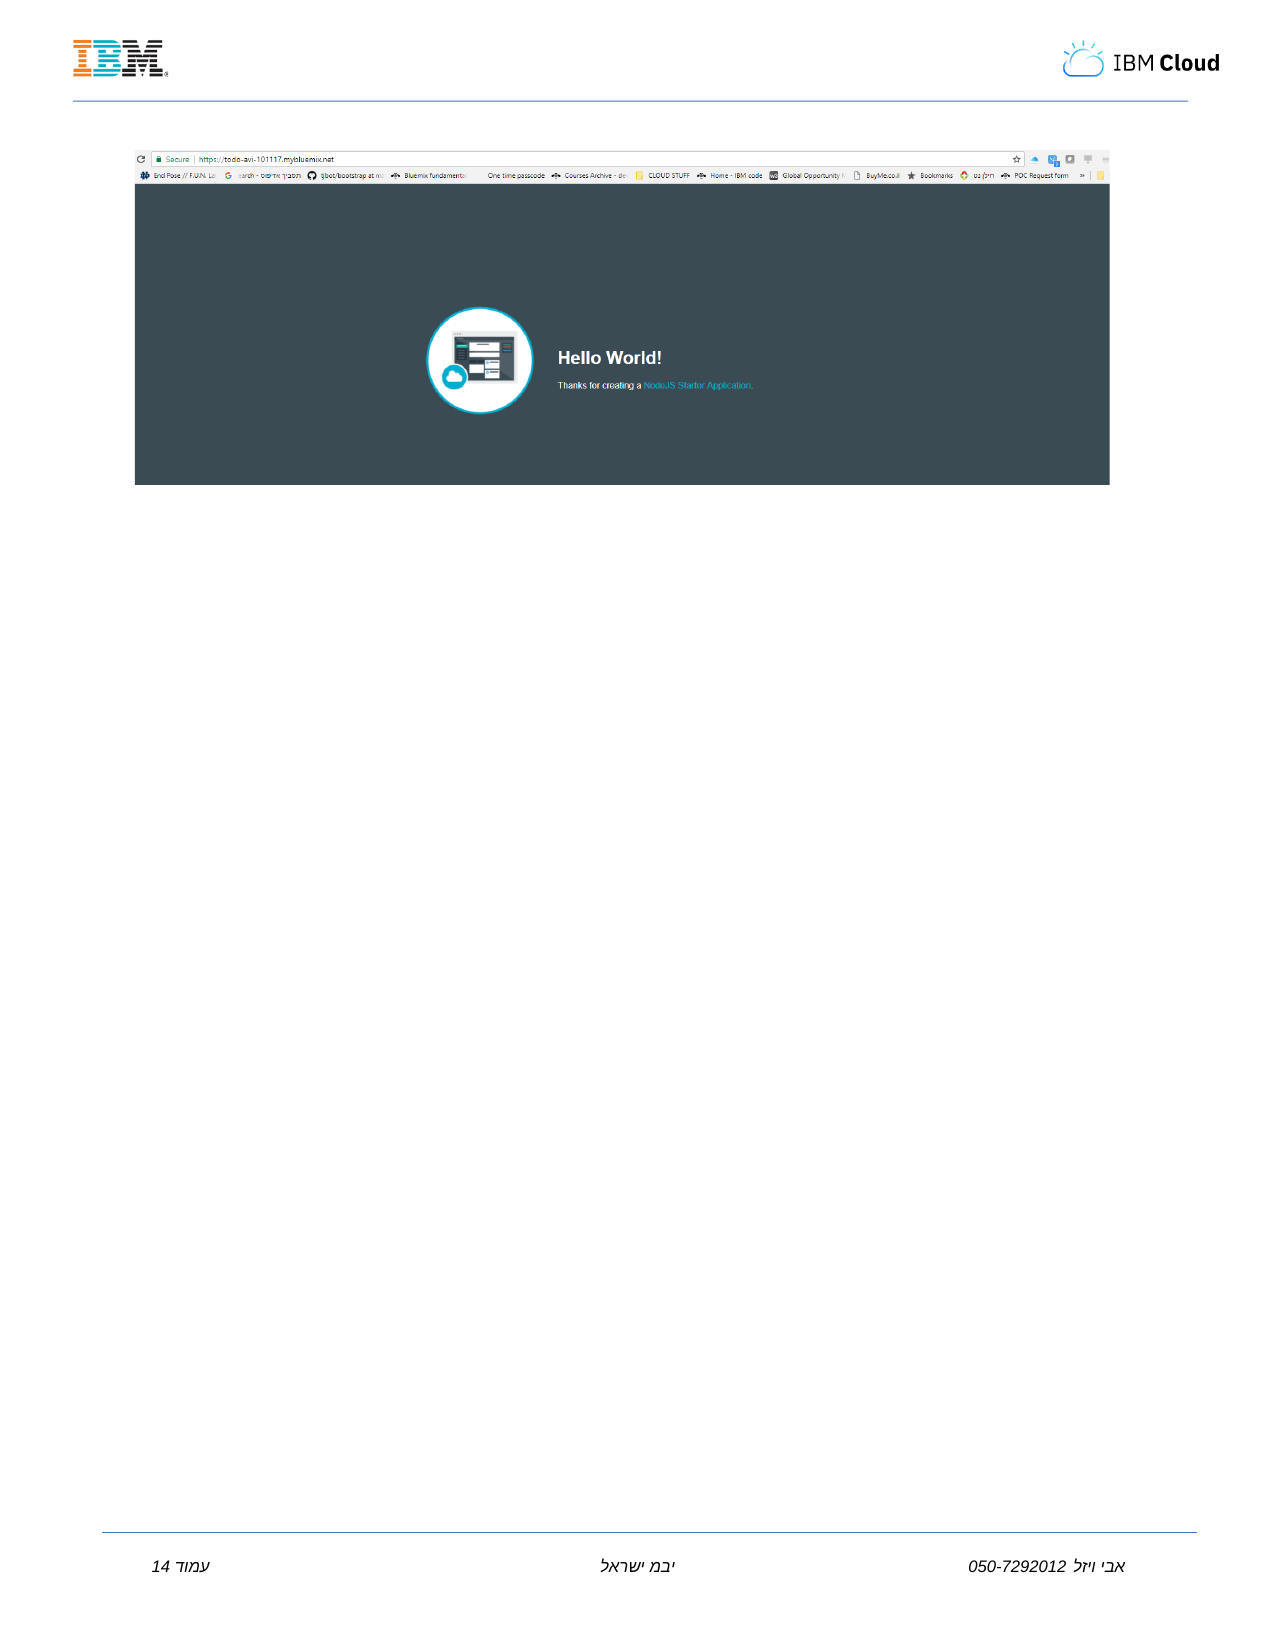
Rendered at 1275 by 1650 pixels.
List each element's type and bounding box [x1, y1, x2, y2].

picture [72, 38, 169, 77]
picture [1052, 35, 1226, 82]
picture [134, 150, 1110, 485]
